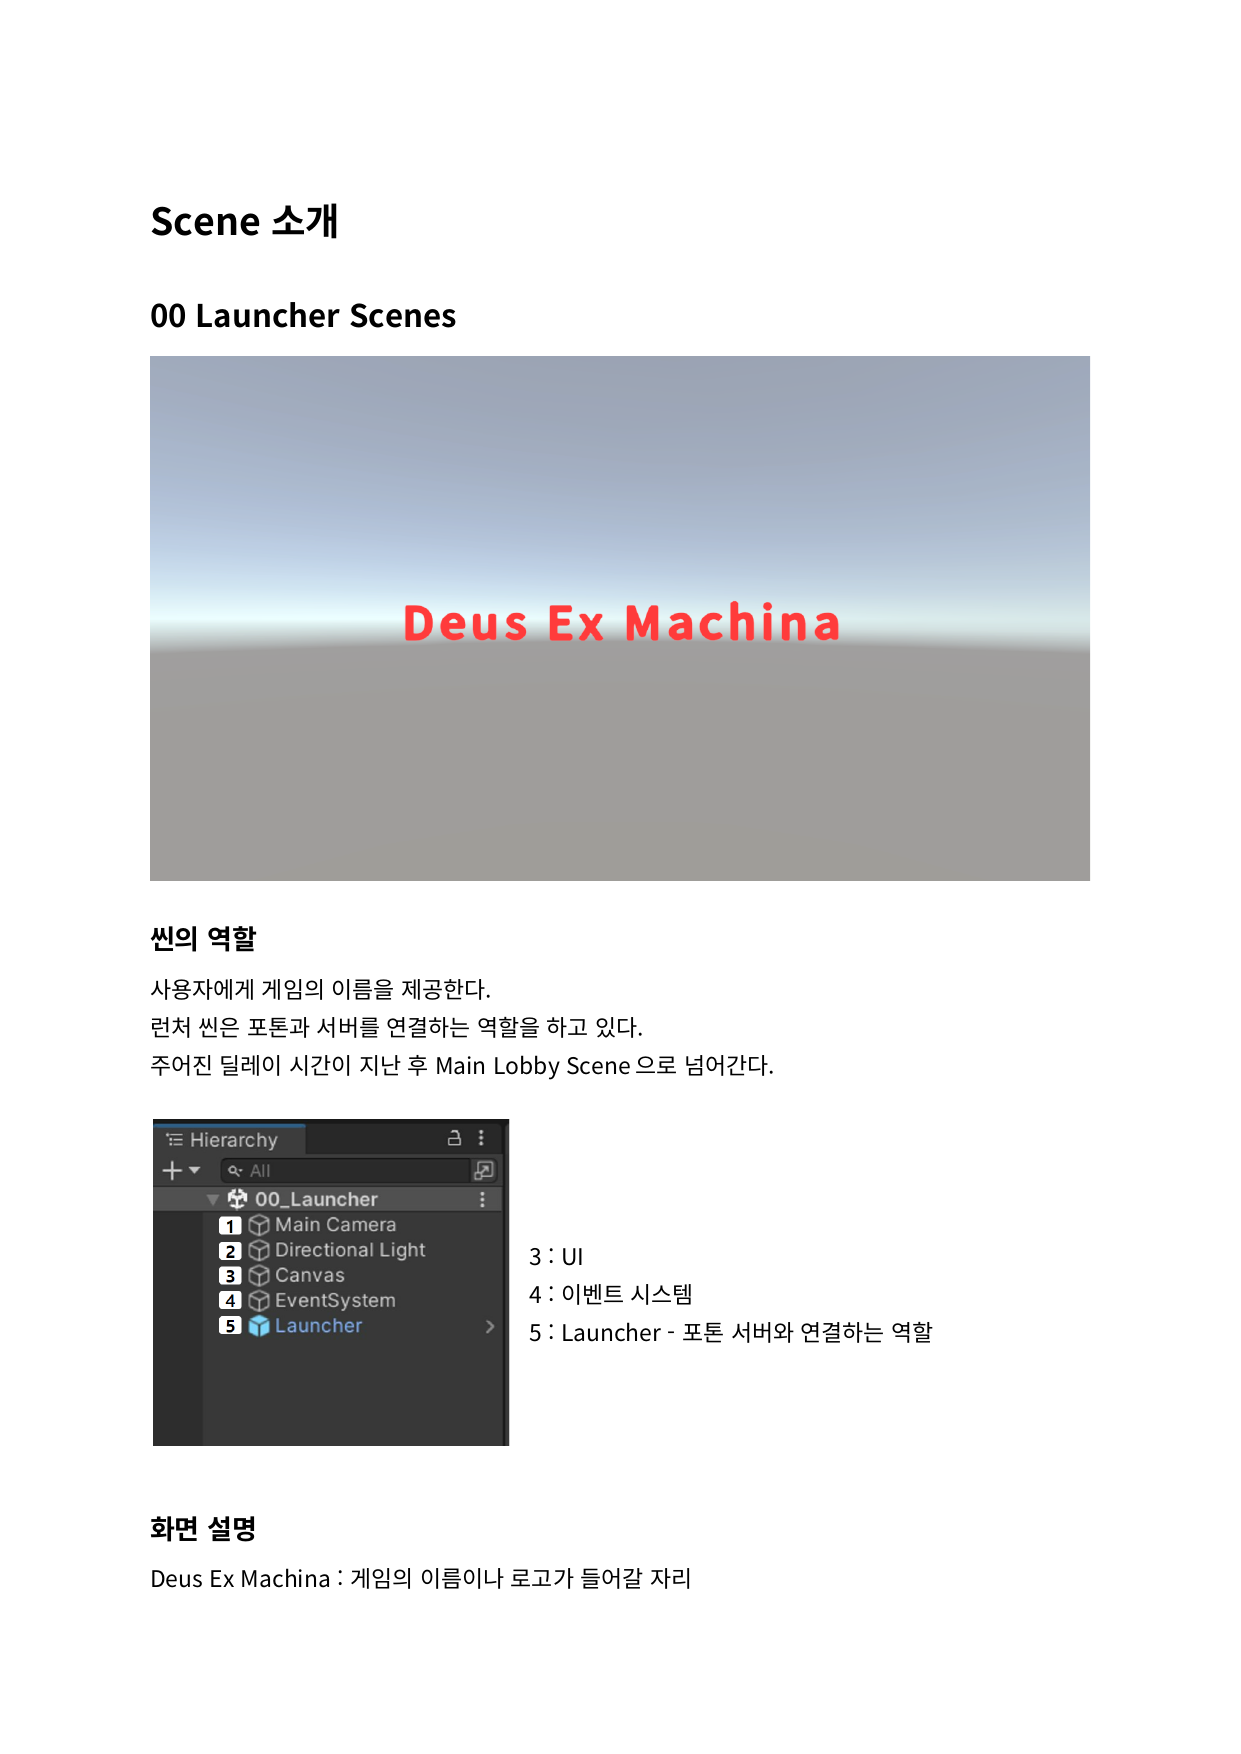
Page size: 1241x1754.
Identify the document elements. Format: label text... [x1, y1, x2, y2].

text 4 : 이벤트 시스템 [511, 1277, 1090, 1310]
text 사용자에게 게임의 이름을 제공한다. [150, 972, 1090, 1005]
subtitle 00 Launcher Scenes [150, 292, 1090, 337]
subtitle Scene 소개 [150, 192, 1090, 246]
text 주어진 딜레이 시간이 지난 후 Main Lobby Scene으로 넘어간다. [150, 1048, 1090, 1081]
subtitle 씬의 역할 [150, 918, 1090, 957]
text 5 : Launcher - 포톤 서버와 연결하는 역할 [511, 1315, 1090, 1348]
text 3 : UI [511, 1238, 1090, 1272]
text Deus Ex Machina : 게임의 이름이나 로고가 들어갈 자리 [150, 1561, 1090, 1594]
subtitle 화면 설명 [150, 1508, 1090, 1547]
text 런처 씬은 포톤과 서버를 연결하는 역할을 하고 있다. [150, 1010, 1090, 1043]
picture [150, 356, 1091, 881]
picture [153, 1118, 511, 1446]
